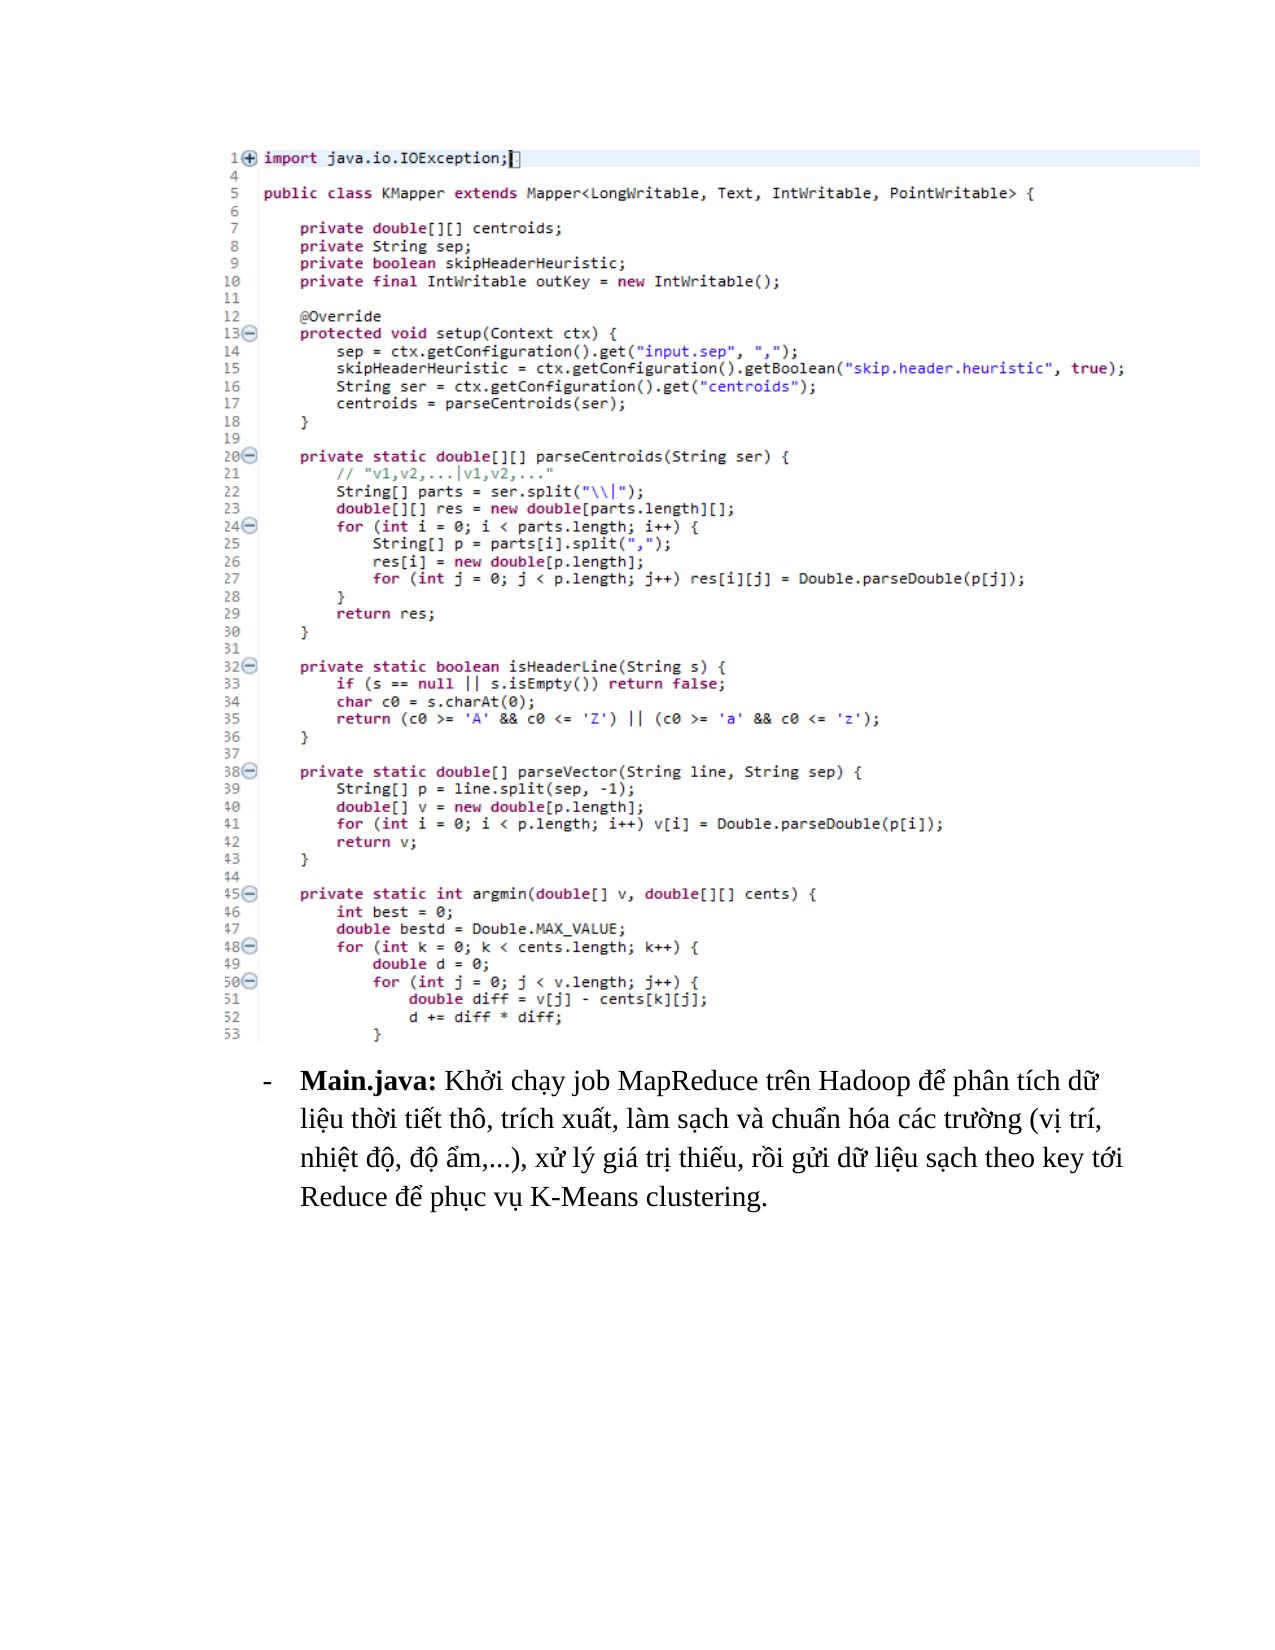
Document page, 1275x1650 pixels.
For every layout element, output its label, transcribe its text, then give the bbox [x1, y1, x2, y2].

list Main.java: Khởi chạy job MapReduce trên Hadoop để phân tích dữ liệu thời tiết thô, trích xuất, làm sạch và chuẩn hóa các trường (vị trí, nhiệt độ, độ ẩm,...), xử lý giá trị thiếu, rồi gửi dữ liệu sạch theo key tới Reduce để phục vụ K-Means clustering. [262, 1063, 1125, 1212]
picture [225, 150, 1200, 1043]
